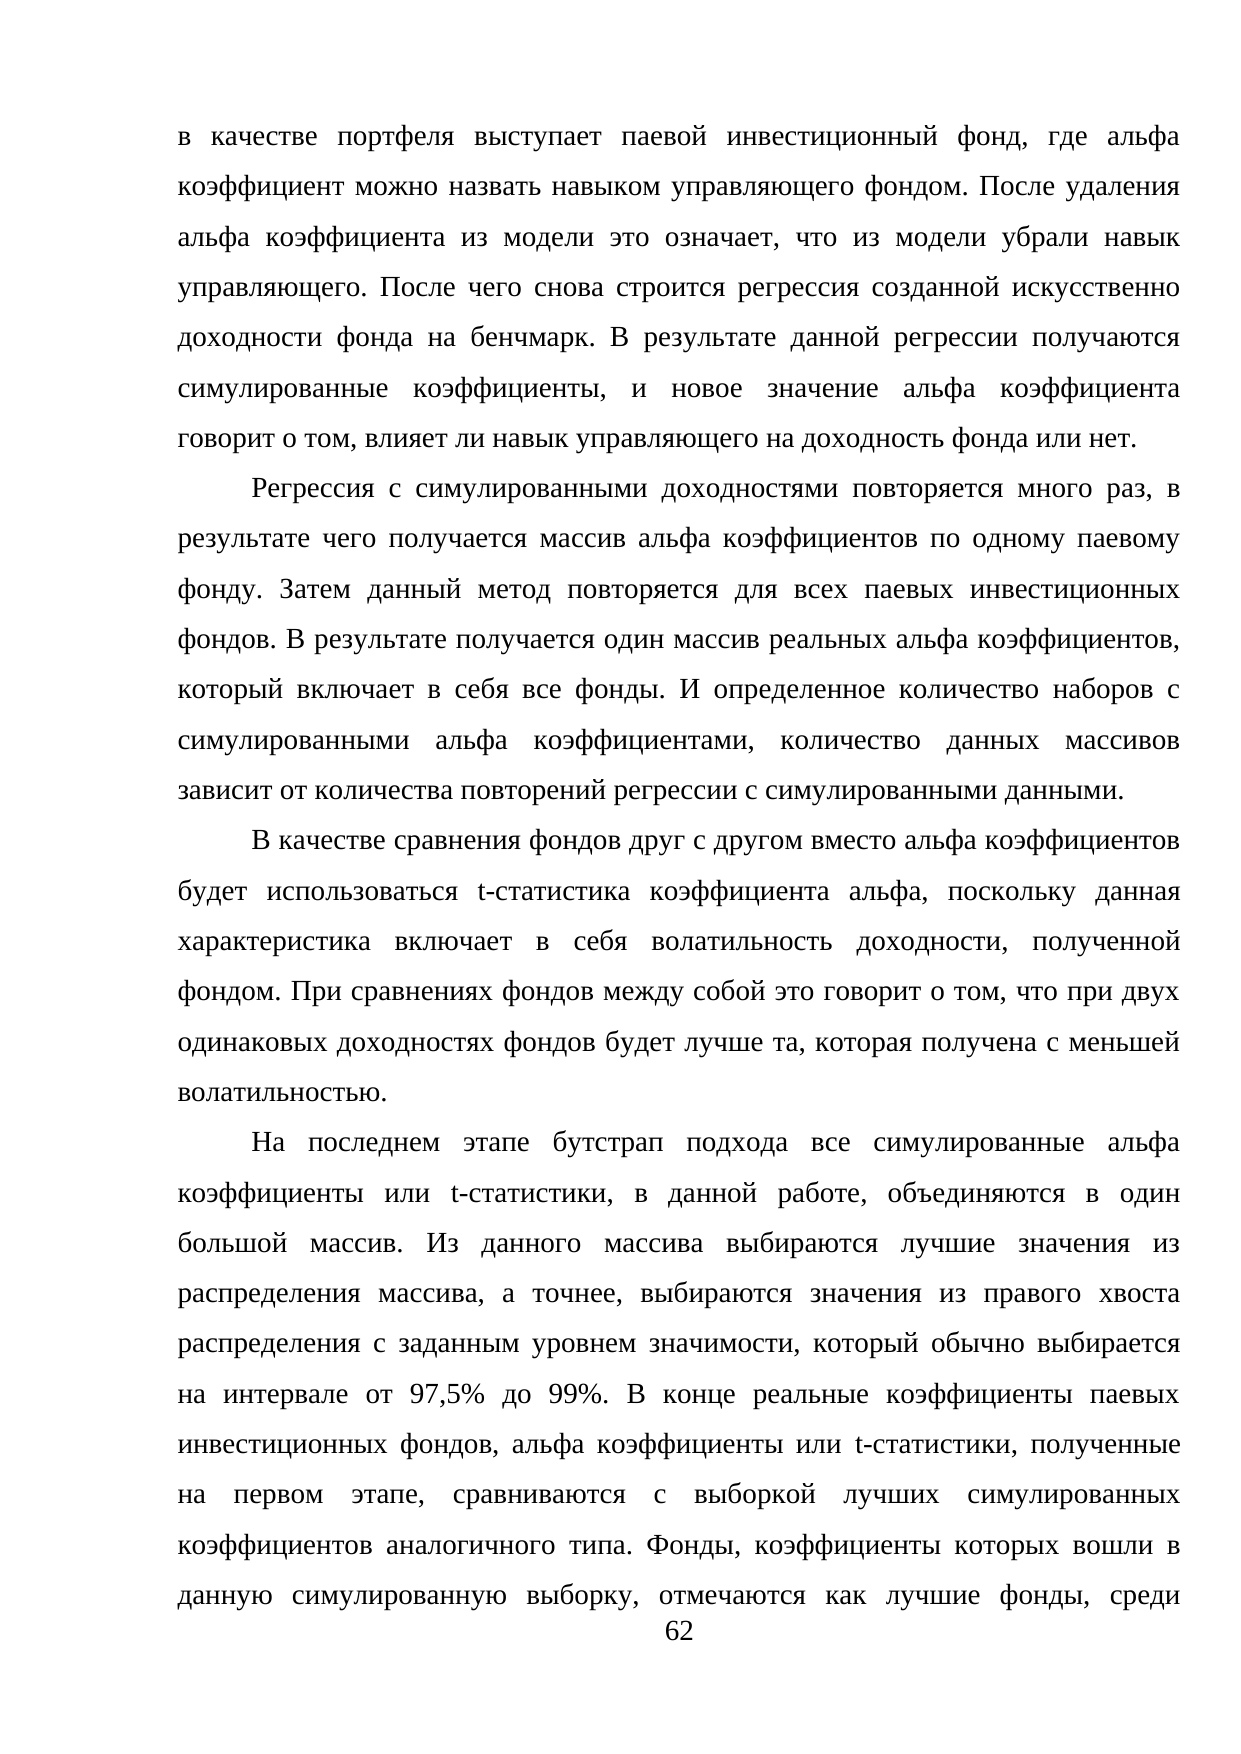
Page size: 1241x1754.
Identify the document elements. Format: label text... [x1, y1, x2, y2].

text Регрессия с симулированными доходностями повторяется много раз, в результате чего получается массив альфа коэффициентов по одному паевому фонду. Затем данный метод повторяется для всех паевых инвестиционных фондов. В результате получается один массив реальных альфа коэффициентов, который включает в себя все фонды. И определенное количество наборов с симулированными альфа коэффициентами, количество данных массивов зависит от количества повторений регрессии с симулированными данными. [177, 470, 1181, 806]
text В качестве сравнения фондов друг с другом вместо альфа коэффициентов будет использоваться t-статистика коэффициента альфа, поскольку данная характеристика включает в себя волатильность доходности, полученной фондом. При сравнениях фондов между собой это говорит о том, что при двух одинаковых доходностях фондов будет лучше та, которая получена с меньшей волатильностью. [177, 822, 1181, 1108]
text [177, 1124, 1181, 1611]
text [177, 118, 1181, 453]
